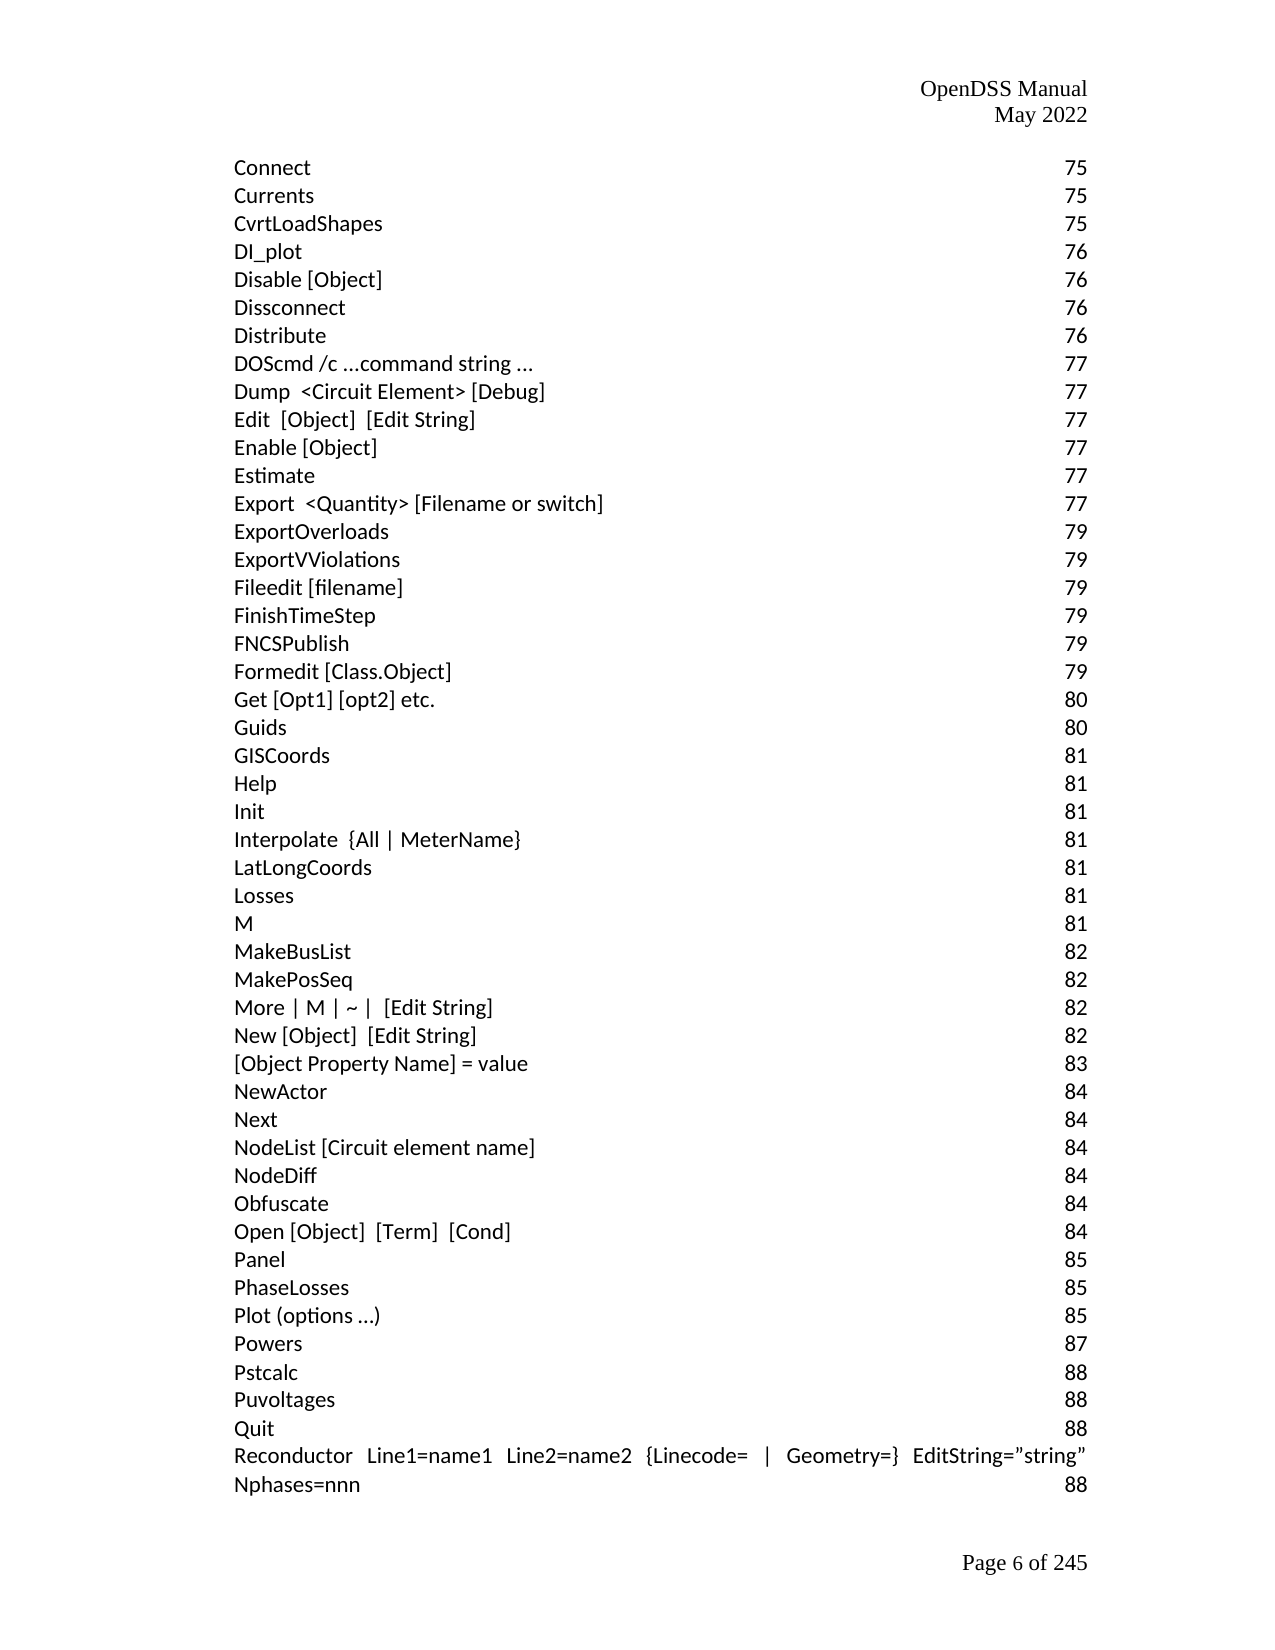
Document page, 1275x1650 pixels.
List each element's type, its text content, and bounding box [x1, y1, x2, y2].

text Fileedit [filename] 79 [234, 573, 1087, 601]
text Guids 80 [234, 713, 1087, 741]
text Panel 85 [234, 1246, 1087, 1273]
text Powers 87 [234, 1329, 1087, 1358]
text Edit [Object] [Edit String] 77 [234, 405, 1087, 433]
text DOScmd /c ...command string ... 77 [234, 349, 1087, 377]
text Distribute 76 [234, 321, 1087, 349]
text PhaseLosses 85 [234, 1273, 1087, 1302]
text Formedit [Class.Object] 79 [234, 657, 1087, 685]
text ExportOverloads 79 [234, 517, 1087, 545]
text Currents 75 [234, 181, 1087, 209]
text More | M | ~ | [Edit String] 82 [234, 993, 1087, 1021]
text Next 84 [234, 1105, 1087, 1133]
text Interpolate {All | MeterName} 81 [234, 825, 1087, 853]
text Get [Opt1] [opt2] etc. 80 [234, 685, 1087, 713]
text M 81 [234, 909, 1087, 937]
text Open [Object] [Term] [Cond] 84 [234, 1217, 1087, 1246]
text Pstcalc 88 [234, 1358, 1087, 1386]
text Obfuscate 84 [234, 1189, 1087, 1217]
text Puvoltages 88 [234, 1386, 1087, 1414]
text ExportVViolations 79 [234, 545, 1087, 573]
text [Object Property Name] = value 83 [234, 1049, 1087, 1077]
text Enable [Object] 77 [234, 433, 1087, 461]
text FinishTimeStep 79 [234, 601, 1087, 629]
text New [Object] [Edit String] 82 [234, 1021, 1087, 1049]
text Disable [Object] 76 [234, 265, 1087, 293]
text GISCoords 81 [234, 741, 1087, 769]
text CvrtLoadShapes 75 [234, 209, 1087, 237]
text Help 81 [234, 769, 1087, 797]
text Connect 75 [234, 153, 1087, 181]
text Export <Quantity> [Filename or switch] 77 [234, 489, 1087, 517]
text MakePosSeq 82 [234, 965, 1087, 993]
text NodeList [Circuit element name] 84 [234, 1133, 1087, 1161]
text LatLongCoords 81 [234, 853, 1087, 881]
text Losses 81 [234, 881, 1087, 909]
text Plot (options …) 85 [234, 1302, 1087, 1329]
text Reconductor Line1=name1 Line2=name2 {Linecode= | Geometry=} EditString=”string” Nphases=nnn 88 [234, 1442, 1087, 1498]
text NodeDiff 84 [234, 1161, 1087, 1189]
text MakeBusList 82 [234, 937, 1087, 965]
text Estimate 77 [234, 461, 1087, 489]
text Quit 88 [234, 1414, 1087, 1442]
text Dump <Circuit Element> [Debug] 77 [234, 377, 1087, 405]
text NewActor 84 [234, 1077, 1087, 1105]
text FNCSPublish 79 [234, 629, 1087, 657]
text Dissconnect 76 [234, 293, 1087, 321]
text DI_plot 76 [234, 237, 1087, 265]
text Init 81 [234, 797, 1087, 825]
